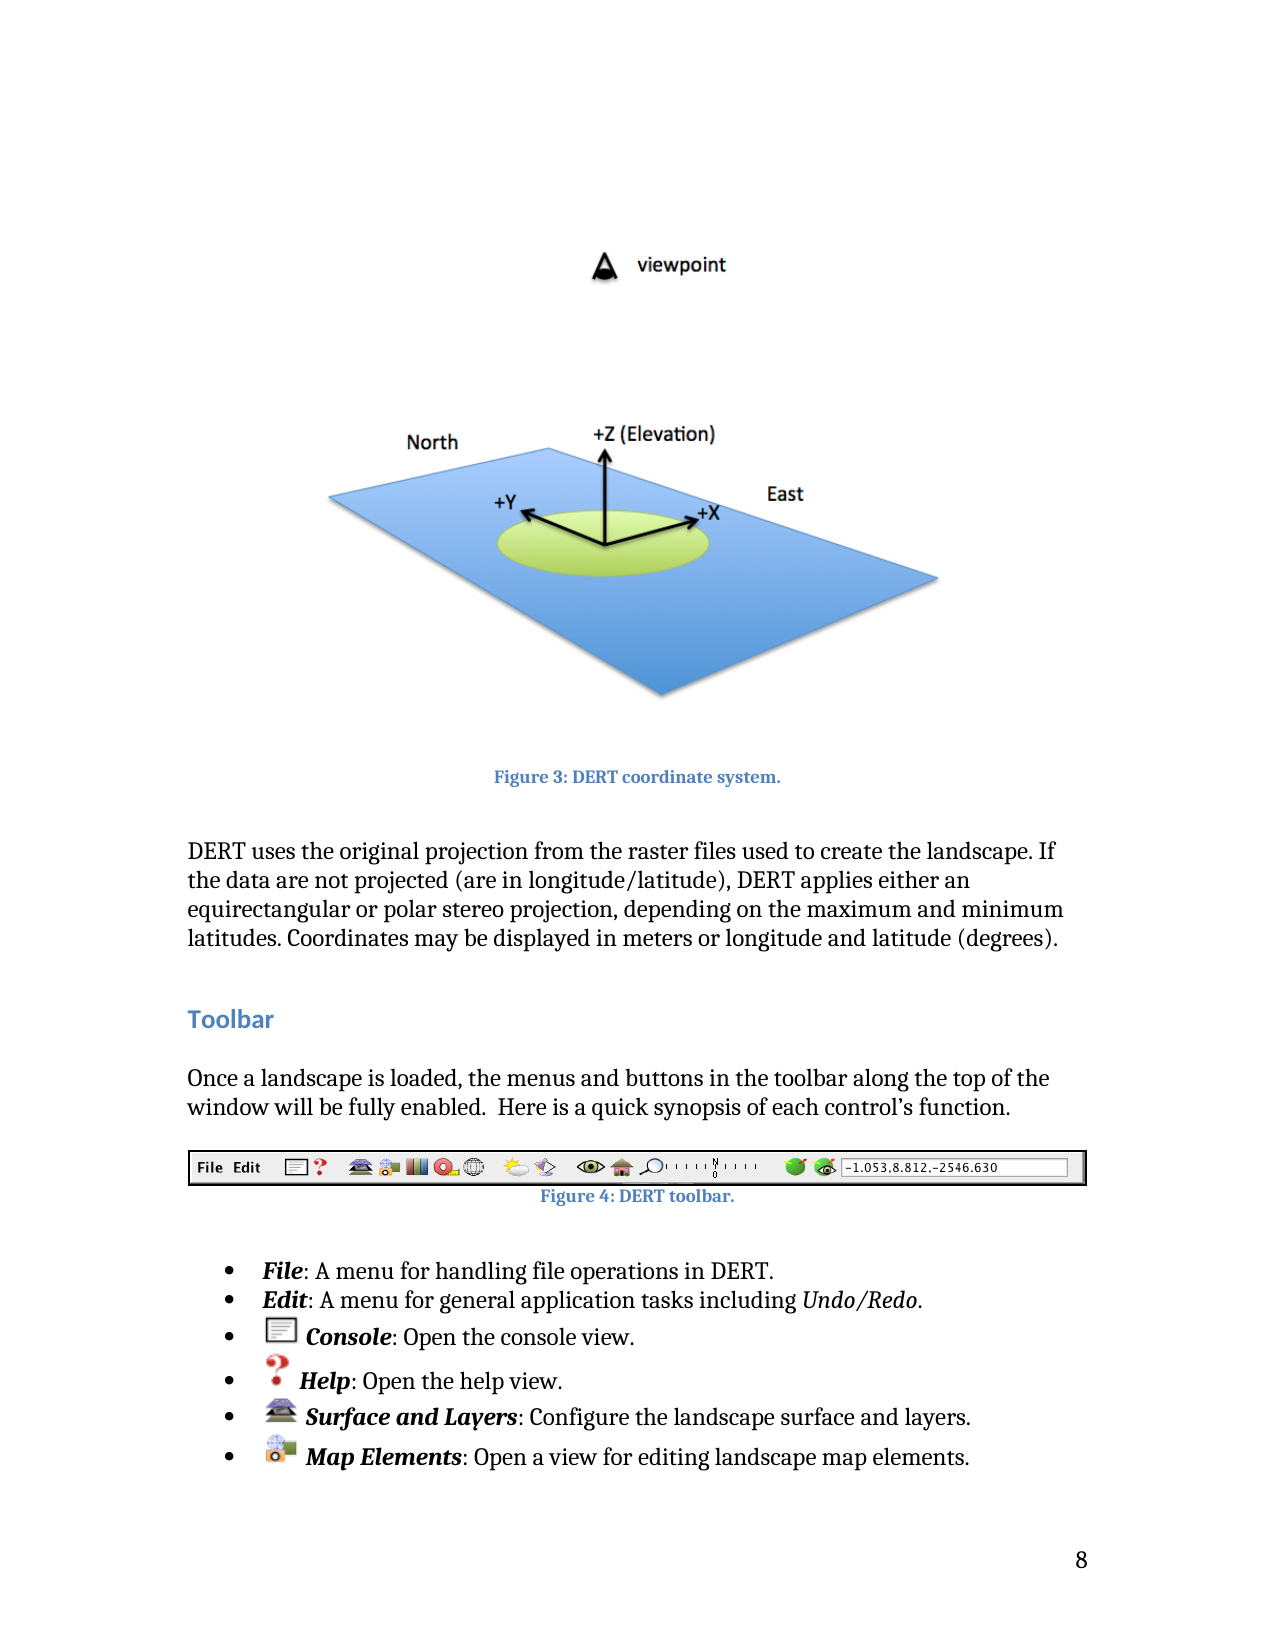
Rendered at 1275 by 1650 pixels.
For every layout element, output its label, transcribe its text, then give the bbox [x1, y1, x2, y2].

subtitle Toolbar [187, 1002, 1087, 1035]
picture [262, 1395, 300, 1426]
text DERT uses the original projection from the raster files used to create the landscape. If the data are not projected (are in longitude/latitude), DERT applies either an equirectangular or polar stereo projection, depending on the maximum and minimum latitudes. Coordinates may be displayed in meters or longitude and latitude (degrees). [187, 837, 1087, 952]
list File: A menu for handling file operations in DERT. [225, 1257, 1087, 1286]
list Surface and Layers: Configure the landscape surface and layers. [225, 1395, 1087, 1432]
picture [262, 1431, 300, 1465]
list Help: Open the help view. [225, 1352, 1087, 1395]
picture [254, 178, 1021, 767]
picture [262, 1314, 300, 1346]
list Console: Open the console view. [225, 1314, 1087, 1352]
list Edit: A menu for general application tasks including Undo/Redo. [225, 1286, 1087, 1314]
text Once a landscape is loaded, the menus and buttons in the toolbar along the top of the window will be fully enabled. Here is a quick synopsis of each control’s function. [187, 1064, 1087, 1121]
picture [262, 1351, 294, 1390]
picture [190, 1152, 1085, 1184]
list Map Elements: Open a view for editing landscape map elements. [225, 1432, 1087, 1471]
